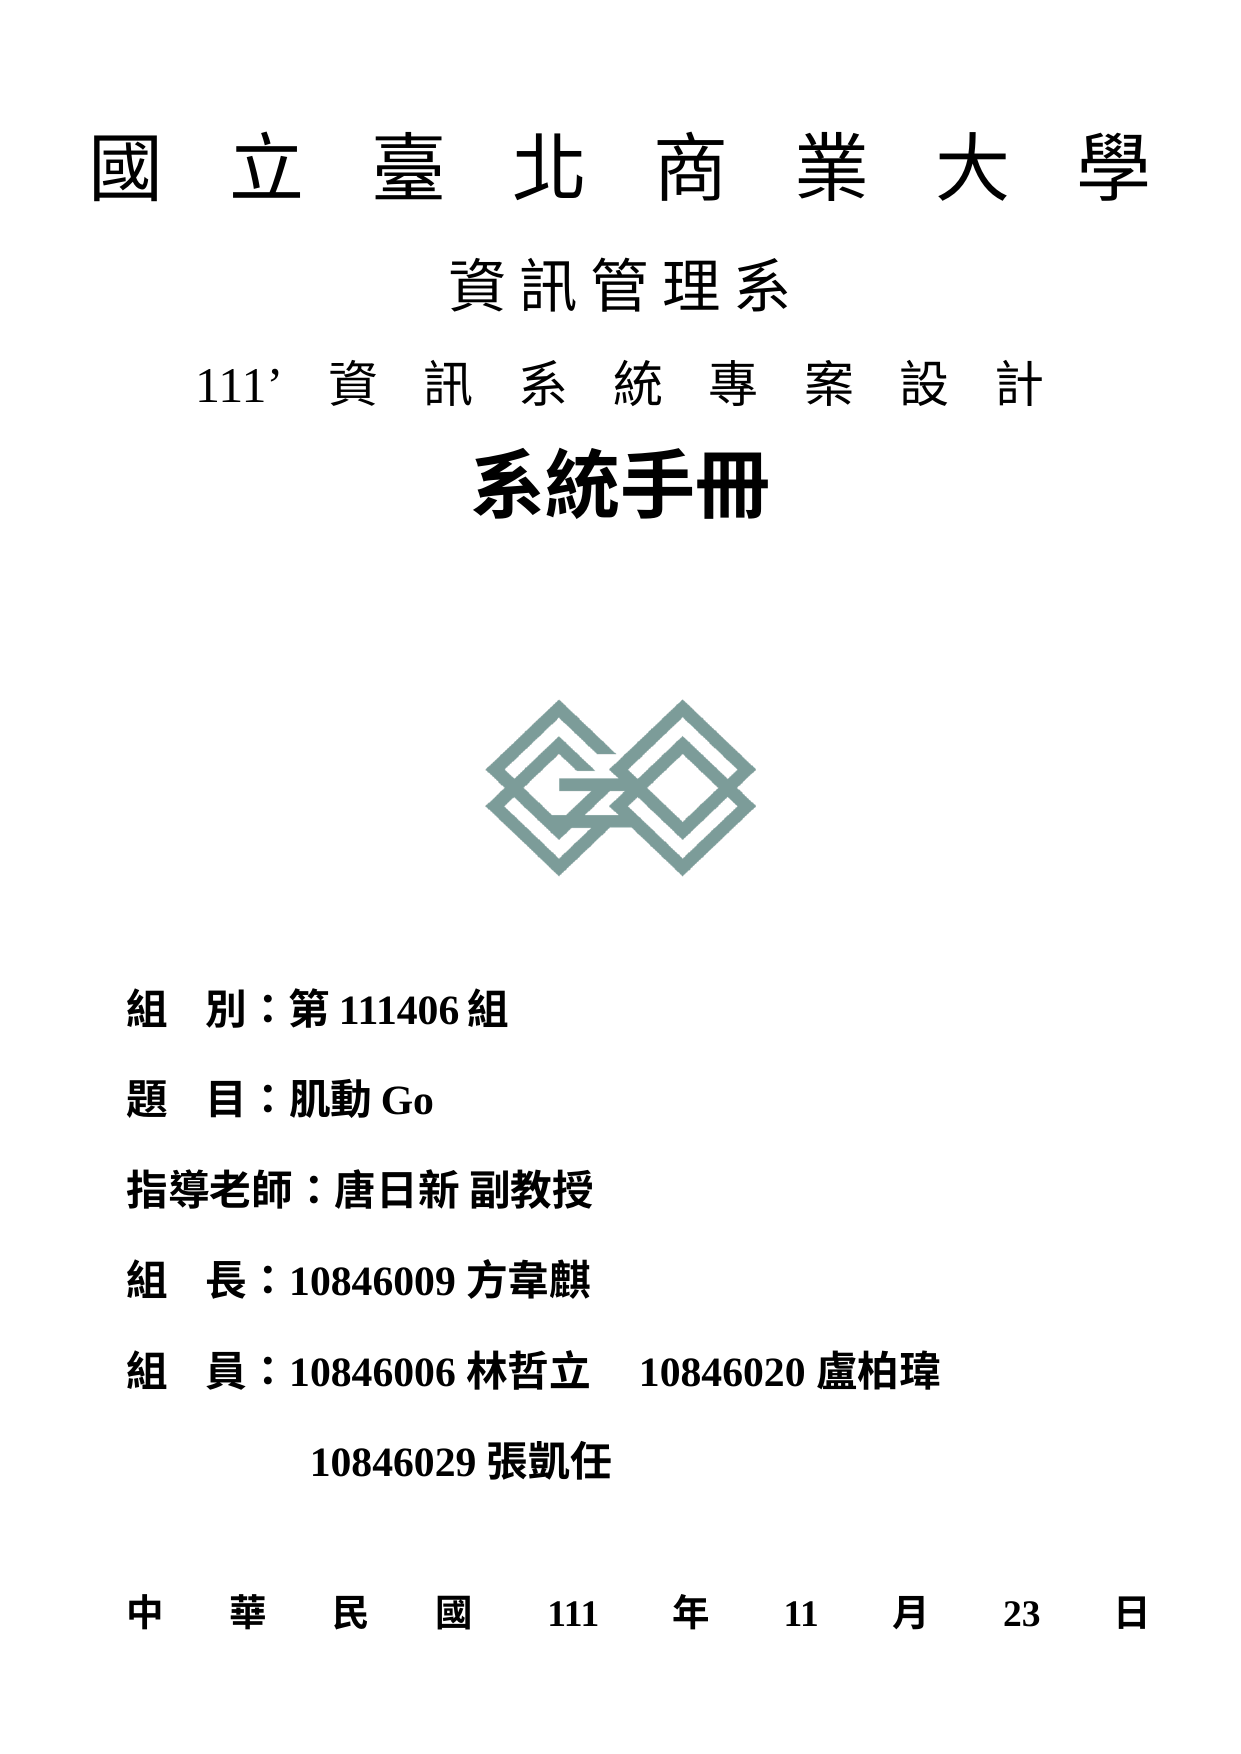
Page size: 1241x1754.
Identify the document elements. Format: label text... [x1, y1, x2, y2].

text 題 目：肌動Go [126, 1066, 1152, 1127]
text 系統手冊 [89, 421, 1152, 539]
text 111’資訊系統專案設計 [195, 341, 1045, 421]
text 組 員：10846006 林哲立 10846020 盧柏瑋 [126, 1338, 1152, 1398]
text 資 訊 管 理 系 [89, 222, 1152, 341]
text 組 別：第111406組 [126, 976, 1152, 1036]
picture [451, 618, 790, 957]
text 國立臺北商業大學 [89, 103, 1152, 222]
text 組 長：10846009 方韋麒 [126, 1247, 1152, 1308]
text 指導老師：唐日新 副教授 [126, 1157, 1152, 1217]
text 中華民國111年11月23日 [126, 1583, 1152, 1637]
text 10846029 張凱任 [289, 1428, 1152, 1488]
